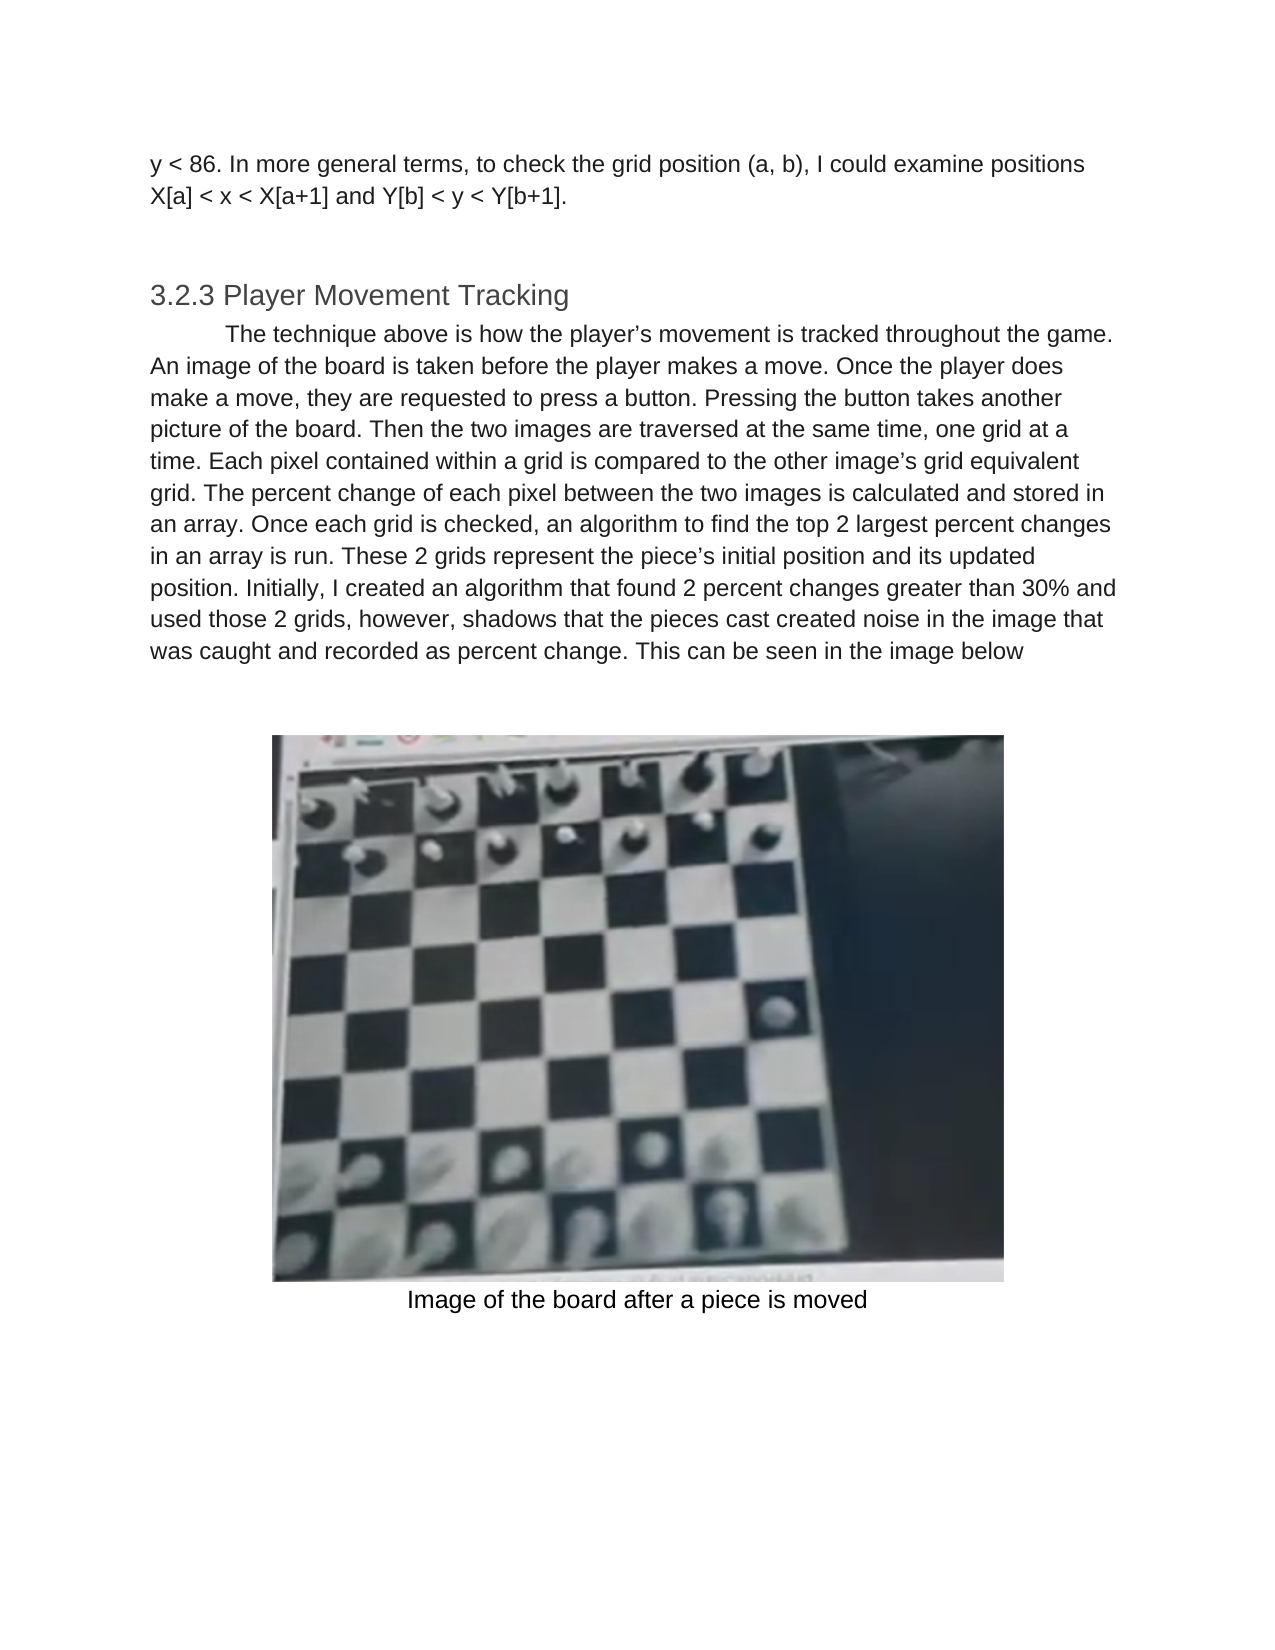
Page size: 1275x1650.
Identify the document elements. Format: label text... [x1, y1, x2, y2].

text Image of the board after a piece is moved [150, 1285, 1125, 1314]
picture [273, 736, 1003, 1282]
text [150, 150, 1125, 209]
subtitle 3.2.3 Player Movement Tracking [150, 278, 1125, 312]
text The technique above is how the player’s movement is tracked throughout the game. An image of the board is taken before the player makes a move. Once the player does make a move, they are requested to press a button. Pressing the button takes another picture of the board. Then the two images are traversed at the same time, one grid at a time. Each pixel contained within a grid is compared to the other image’s grid equivalent grid. The percent change of each pixel between the two images is calculated and stored in an array. Once each grid is checked, an algorithm to find the top 2 largest percent changes in an array is run. These 2 grids represent the piece’s initial position and its updated position. Initially, I created an algorithm that found 2 percent changes greater than 30% and used those 2 grids, however, shadows that the pieces cast created noise in the image that was caught and recorded as percent change. This can be seen in the image below [150, 320, 1125, 664]
